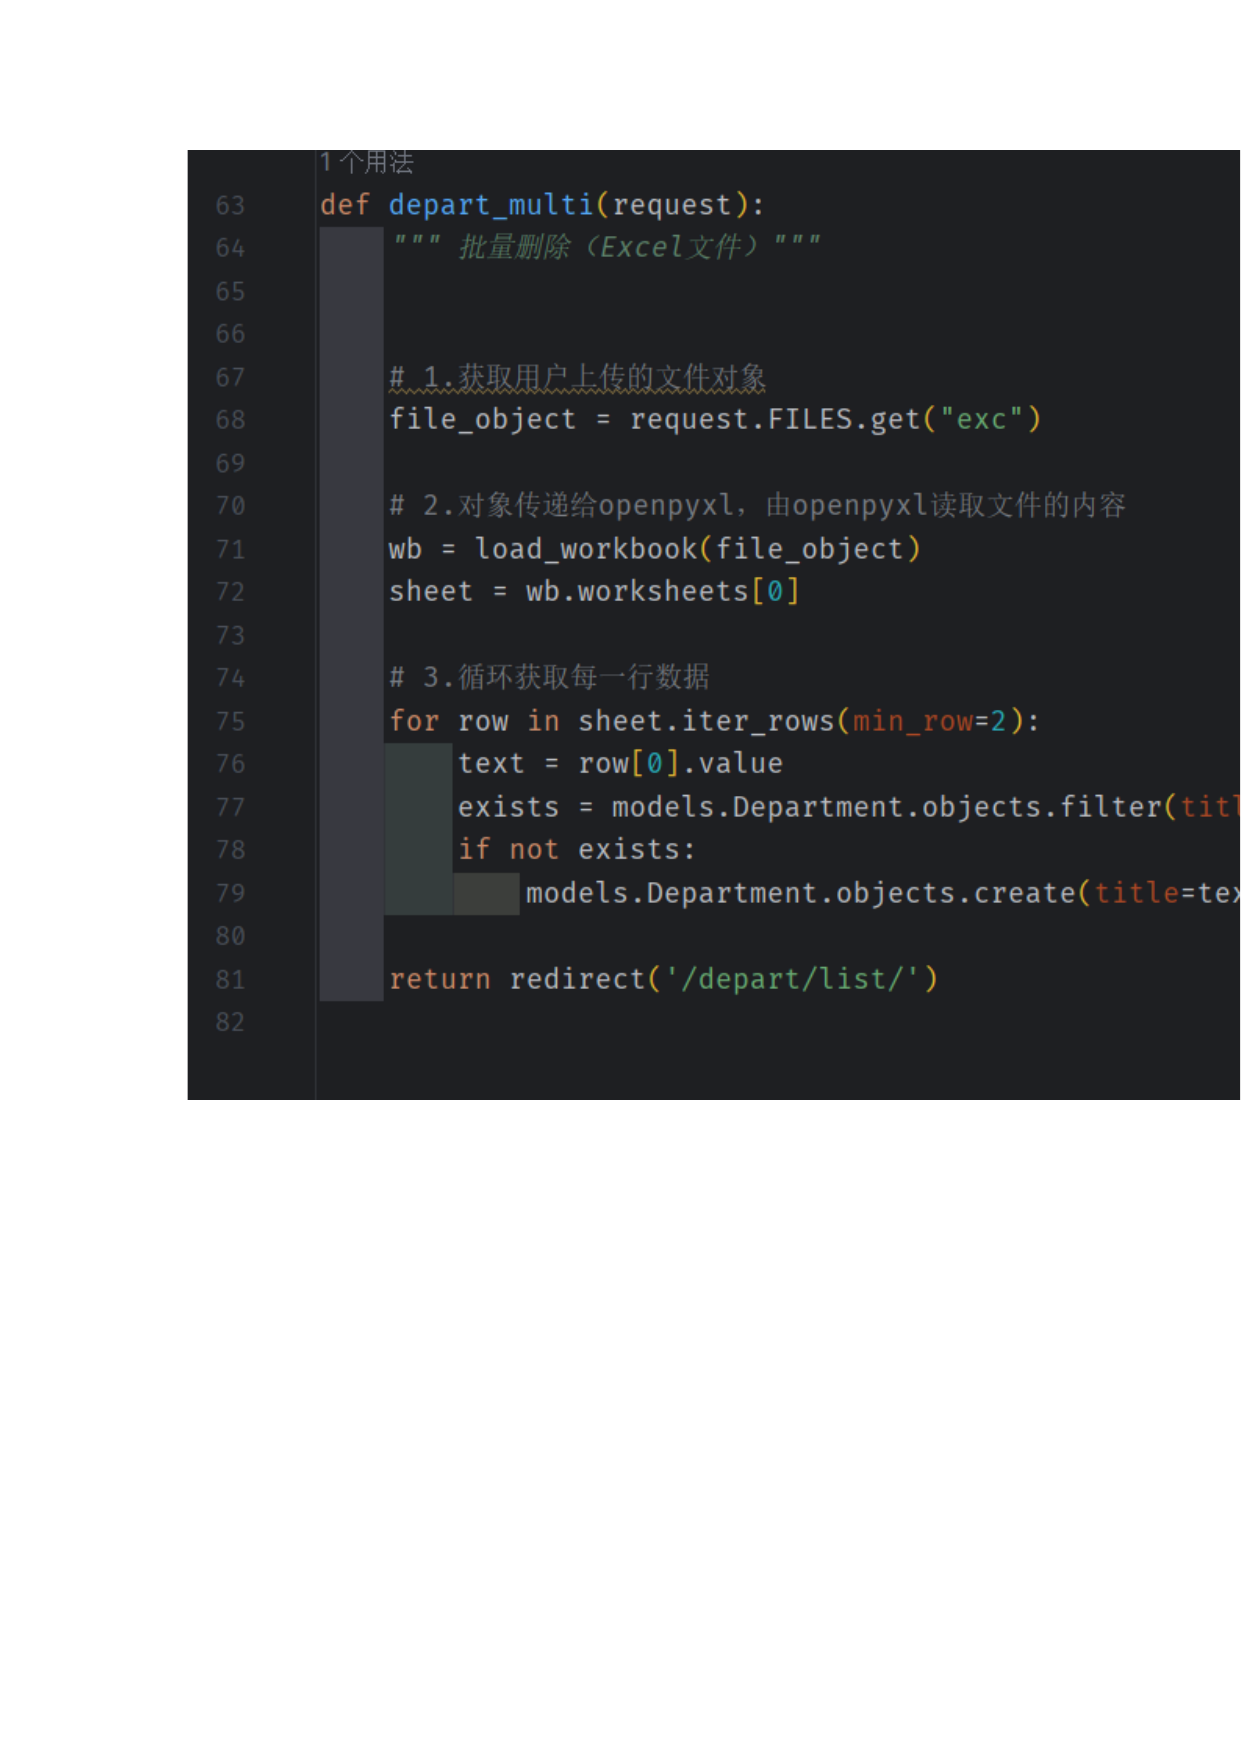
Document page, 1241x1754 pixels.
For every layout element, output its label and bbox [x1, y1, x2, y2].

picture [187, 150, 1241, 1100]
